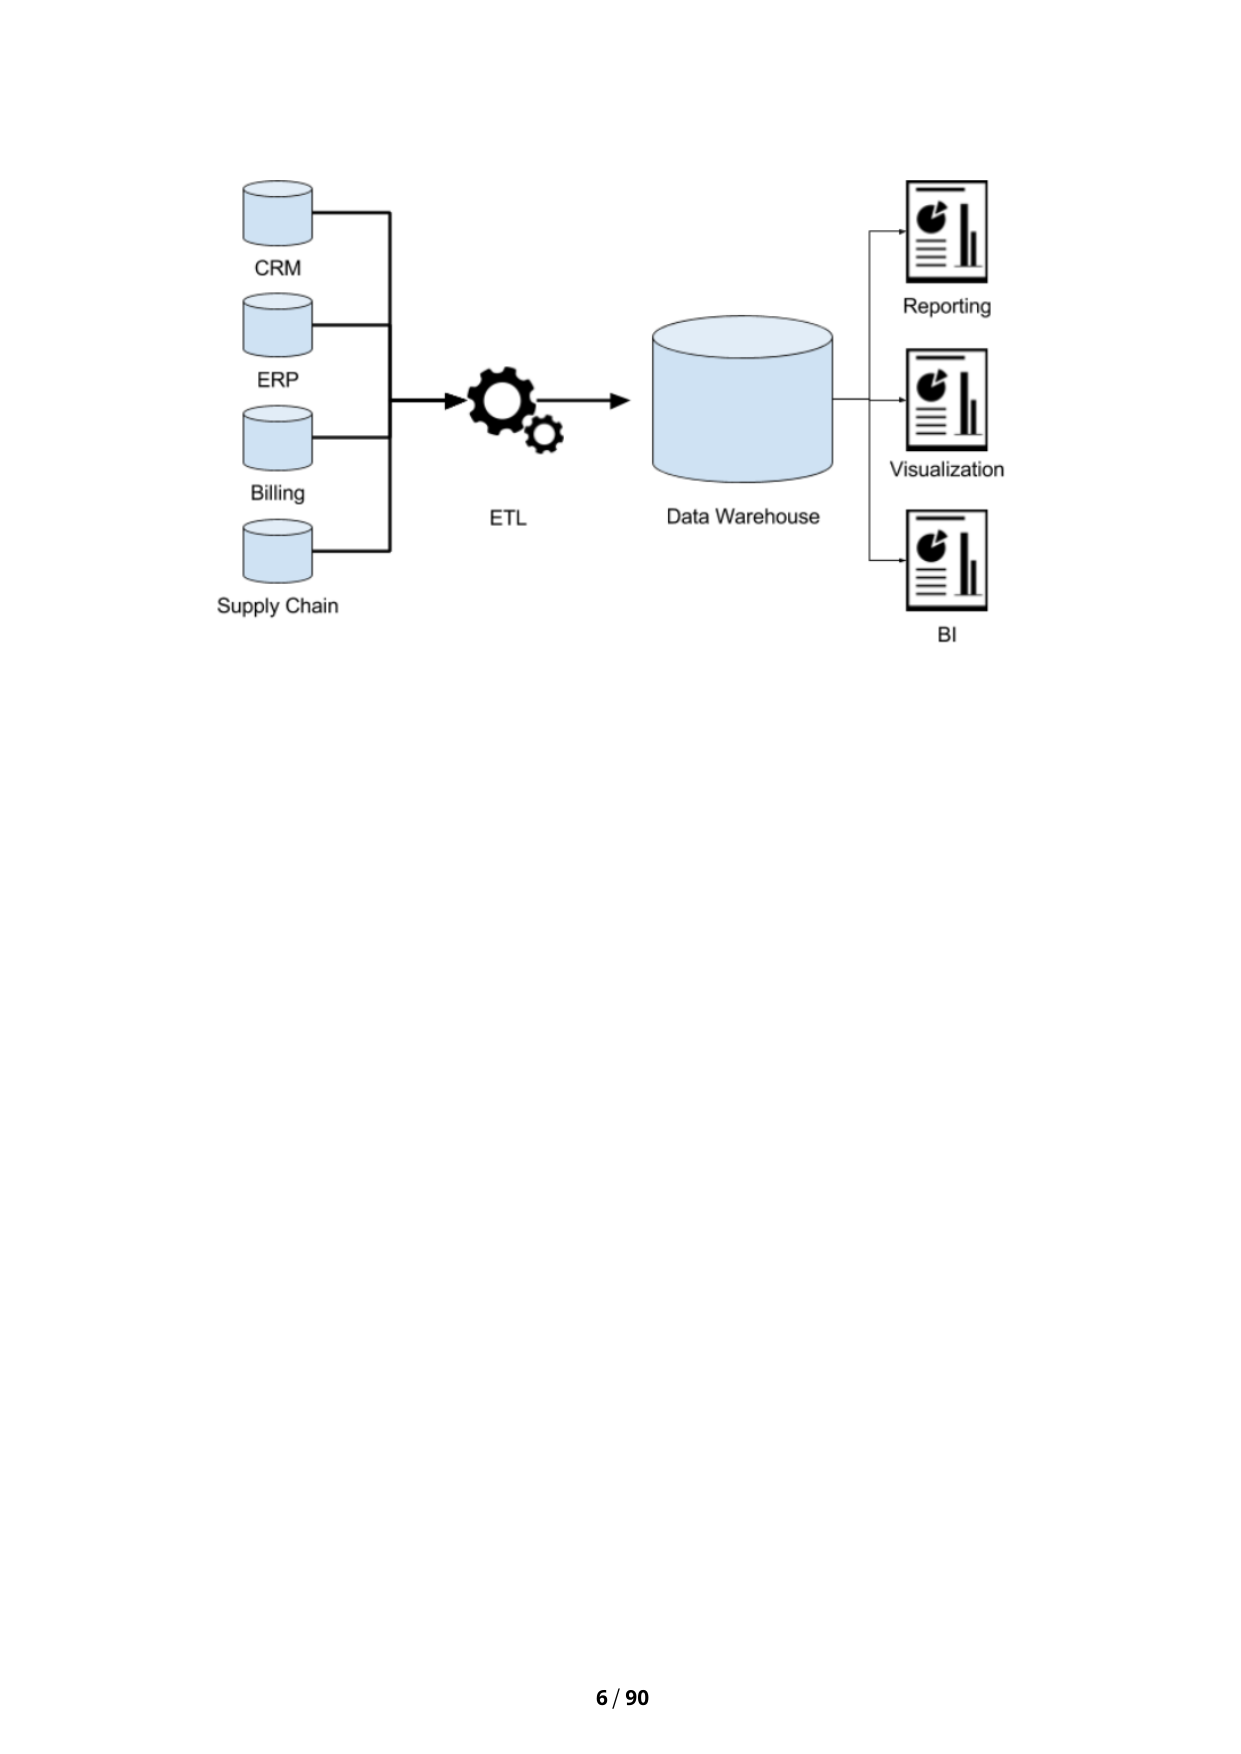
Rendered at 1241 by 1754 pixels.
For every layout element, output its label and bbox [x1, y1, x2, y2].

picture [187, 162, 1053, 662]
